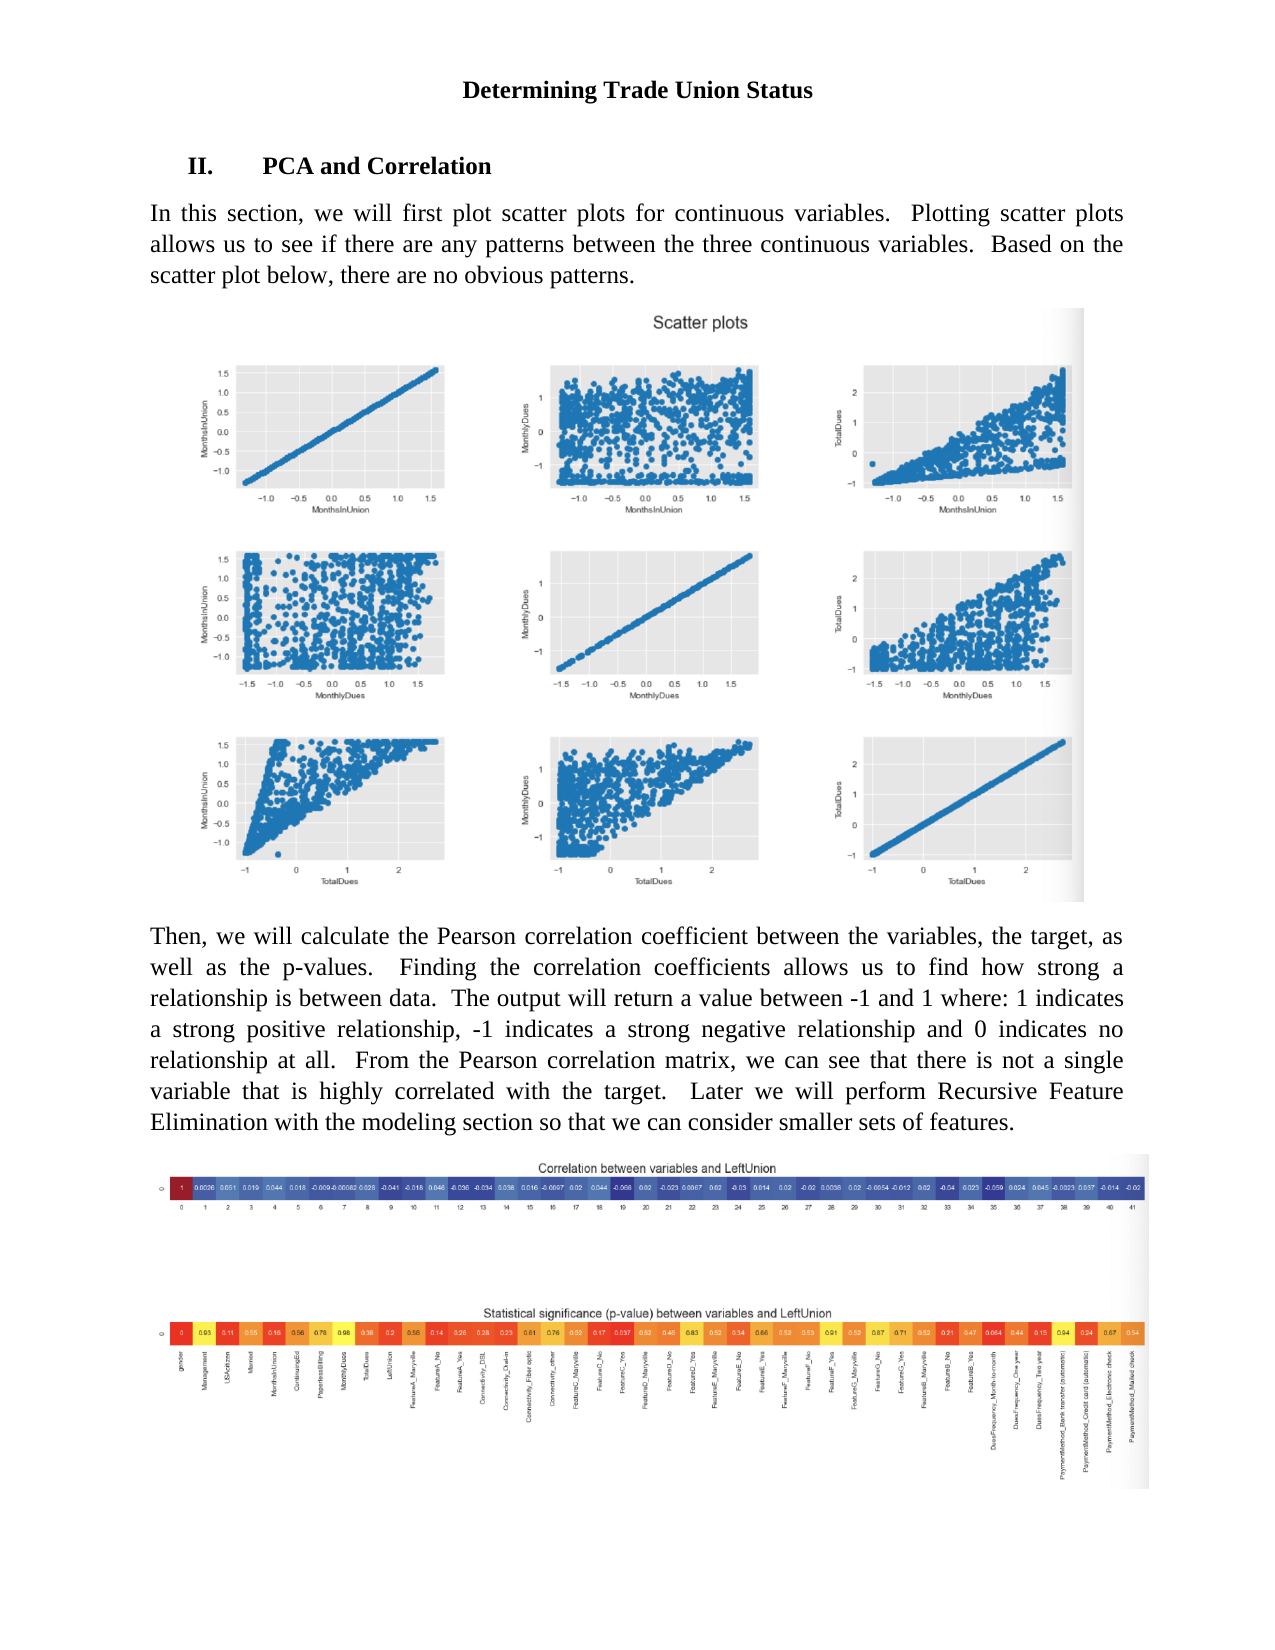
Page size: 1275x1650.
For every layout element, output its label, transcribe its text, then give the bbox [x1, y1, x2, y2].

text In this section, we will first plot scatter plots for continuous variables. Plotting scatter plots allows us to see if there are any patterns between the three continuous variables. Based on the scatter plot below, there are no obvious patterns. [150, 198, 1125, 289]
text Then, we will calculate the Pearson correlation coefficient between the variables, the target, as well as the p-values. Finding the correlation coefficients allows us to find how strong a relationship is between data. The output will return a value between -1 and 1 where: 1 indicates a strong positive relationship, -1 indicates a strong negative relationship and 0 indicates no relationship at all. From the Pearson correlation matrix, we can see that there is not a single variable that is highly correlated with the target. Later we will perform Recursive Feature Elimination with the modeling section so that we can consider smaller sets of features. [150, 921, 1125, 1136]
picture [150, 1154, 1149, 1489]
list PCA and Correlation [187, 151, 1125, 179]
picture [191, 308, 1084, 902]
